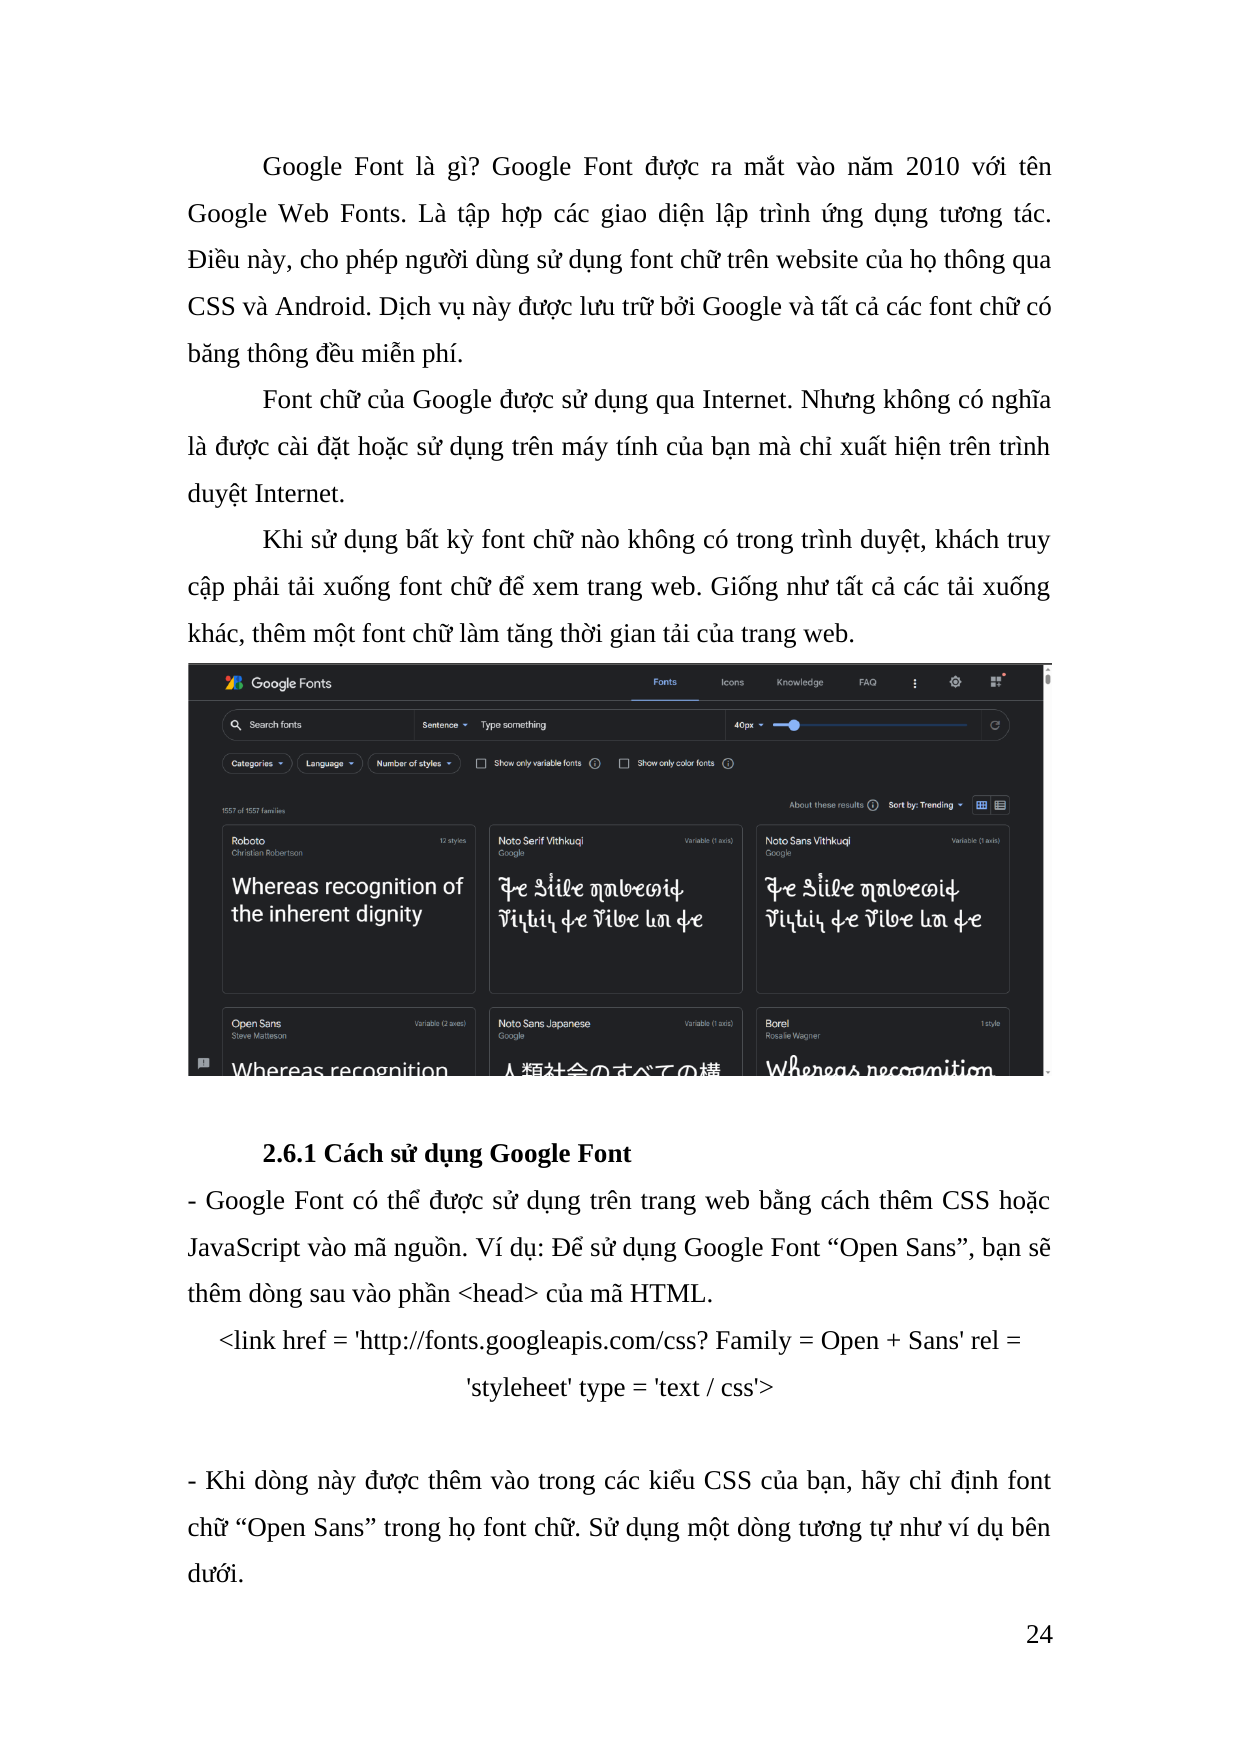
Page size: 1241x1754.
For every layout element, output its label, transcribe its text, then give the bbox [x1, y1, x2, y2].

list <link href = 'http://fonts.googleapis.com/css? Family = Open + Sans' rel = 'styleheet' type = 'text / css'> [187, 1324, 1053, 1402]
list Google Font là gì? Google Font được ra mắt vào năm 2010 với tên Google Web Fonts. Là tập hợp các giao diện lập trình ứng dụng tương tác. Điều này, cho phép người dùng sử dụng font chữ trên website của họ thông qua CSS và Android. Dịch vụ này được lưu trữ bởi Google và tất cả các font chữ có băng thông đều miễn phí. [187, 150, 1053, 368]
list 2.6.1 Cách sử dụng Google Font [187, 1137, 1053, 1168]
picture [188, 663, 1052, 1076]
list Font chữ của Google được sử dụng qua Internet. Nhưng không có nghĩa là được cài đặt hoặc sử dụng trên máy tính của bạn mà chỉ xuất hiện trên trình duyệt Internet. [187, 383, 1053, 508]
list - Khi dòng này được thêm vào trong các kiểu CSS của bạn, hãy chỉ định font chữ “Open Sans” trong họ font chữ. Sử dụng một dòng tương tự như ví dụ bên dưới. [187, 1464, 1053, 1588]
list Khi sử dụng bất kỳ font chữ nào không có trong trình duyệt, khách truy cập phải tải xuống font chữ để xem trang web. Giống như tất cả các tải xuống khác, thêm một font chữ làm tăng thời gian tải của trang web. [187, 523, 1053, 648]
list - Google Font có thể được sử dụng trên trang web bằng cách thêm CSS hoặc JavaScript vào mã nguồn. Ví dụ: Để sử dụng Google Font “Open Sans”, bạn sẽ thêm dòng sau vào phần <head> của mã HTML. [187, 1184, 1053, 1308]
